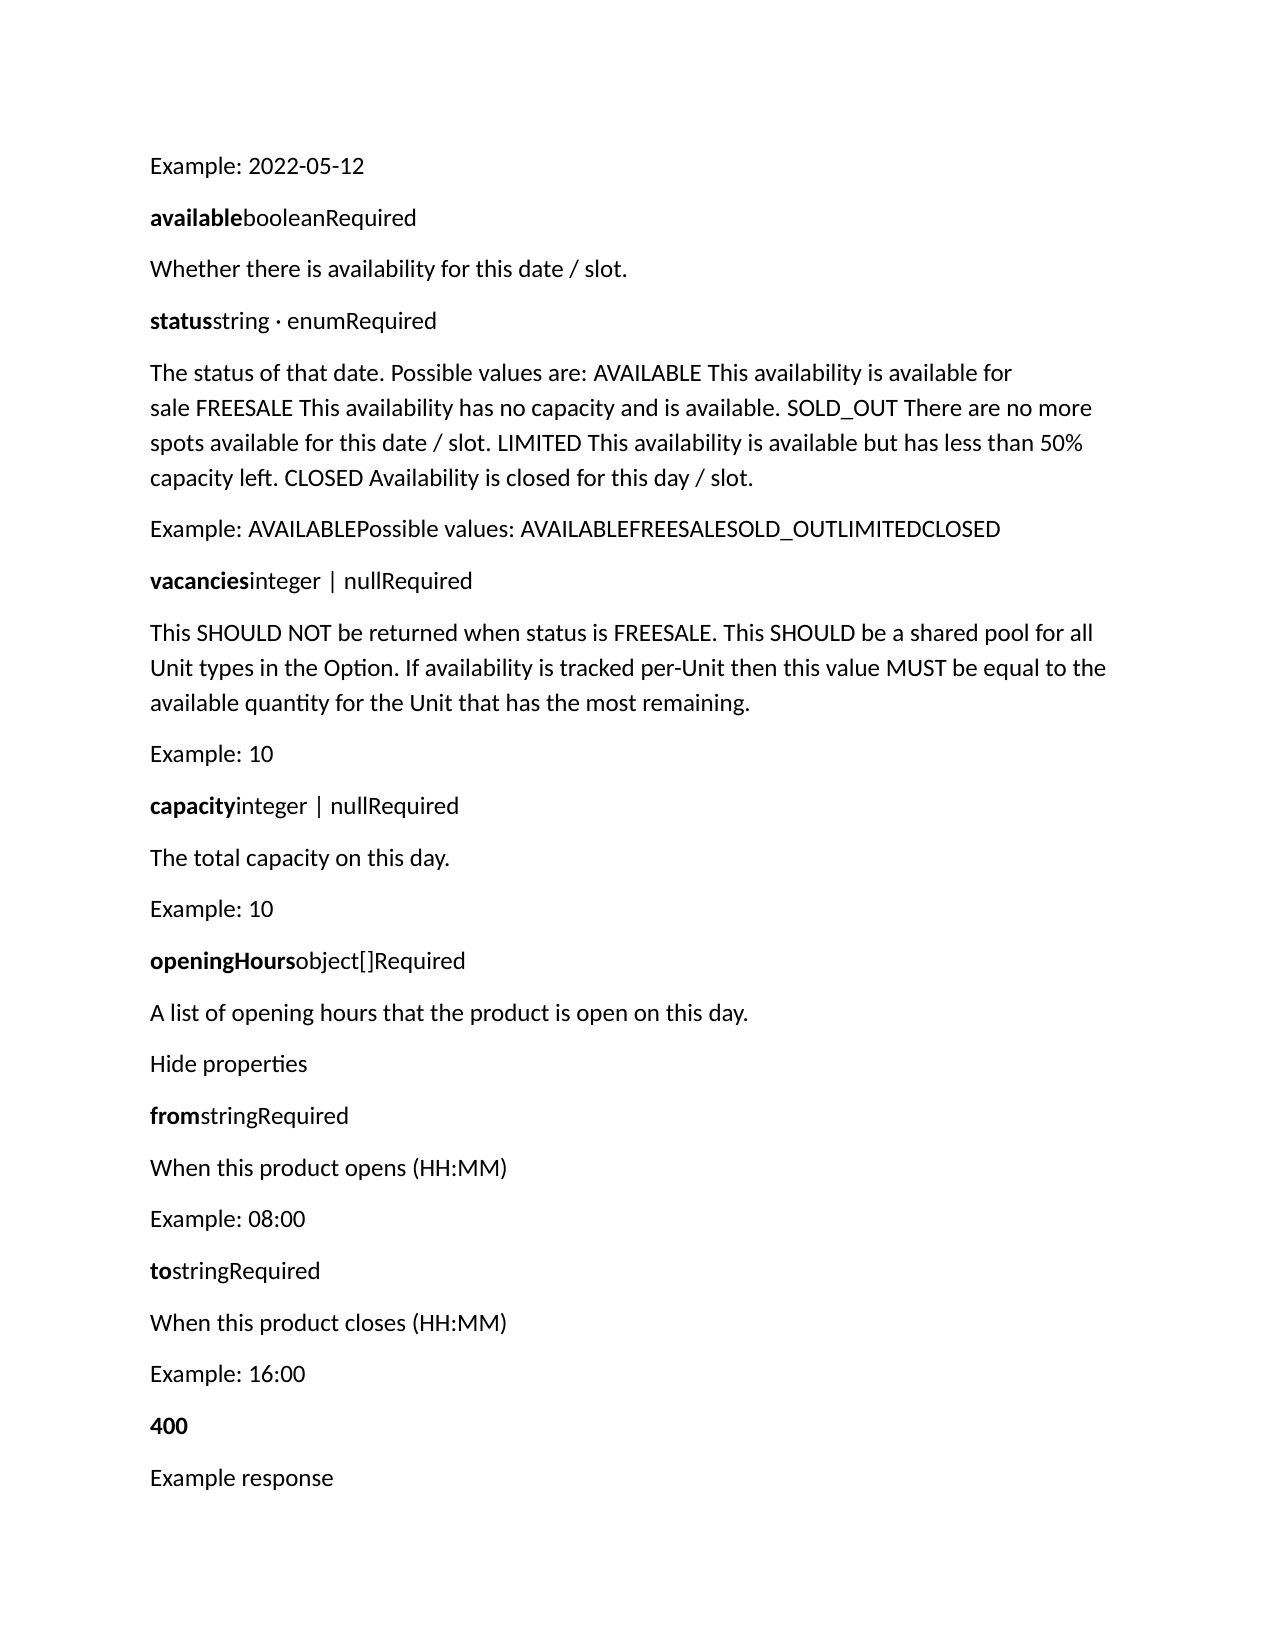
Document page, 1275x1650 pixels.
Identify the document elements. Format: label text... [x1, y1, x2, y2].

text fromstringRequired [150, 1100, 1125, 1131]
text Hide properties [150, 1048, 1125, 1079]
text A list of opening hours that the product is open on this day. [150, 997, 1125, 1027]
text tostringRequired [150, 1255, 1125, 1286]
text statusstring · enumRequired [150, 305, 1125, 336]
text Example: 08:00 [150, 1203, 1125, 1234]
text Example: AVAILABLEPossible values: AVAILABLEFREESALESOLD_OUTLIMITEDCLOSED [150, 513, 1125, 544]
text openingHoursobject[]Required [150, 945, 1125, 976]
text Example: 16:00 [150, 1358, 1125, 1389]
text 400 [150, 1410, 1125, 1441]
text This SHOULD NOT be returned when status is FREESALE. This SHOULD be a shared pool for all Unit types in the Option. If availability is tracked per-Unit then this value MUST be equal to the available quantity for the Unit that has the most remaining. [150, 617, 1125, 717]
text Whether there is availability for this date / slot. [150, 253, 1125, 284]
text Example: 10 [150, 738, 1125, 769]
text The total capacity on this day. [150, 842, 1125, 872]
text vacanciesinteger | nullRequired [150, 565, 1125, 596]
text capacityinteger | nullRequired [150, 790, 1125, 821]
text When this product closes (HH:MM) [150, 1307, 1125, 1337]
text Example: 10 [150, 893, 1125, 924]
text When this product opens (HH:MM) [150, 1152, 1125, 1182]
text Example: 2022-05-12 [150, 150, 1125, 181]
text Example response [150, 1462, 1125, 1492]
text availablebooleanRequired [150, 202, 1125, 232]
text The status of that date. Possible values are: AVAILABLE This availability is available for sale FREESALE This availability has no capacity and is available. SOLD_OUT There are no more spots available for this date / slot. LIMITED This availability is available but has less than 50% capacity left. CLOSED Availability is closed for this day / slot. [150, 357, 1125, 492]
